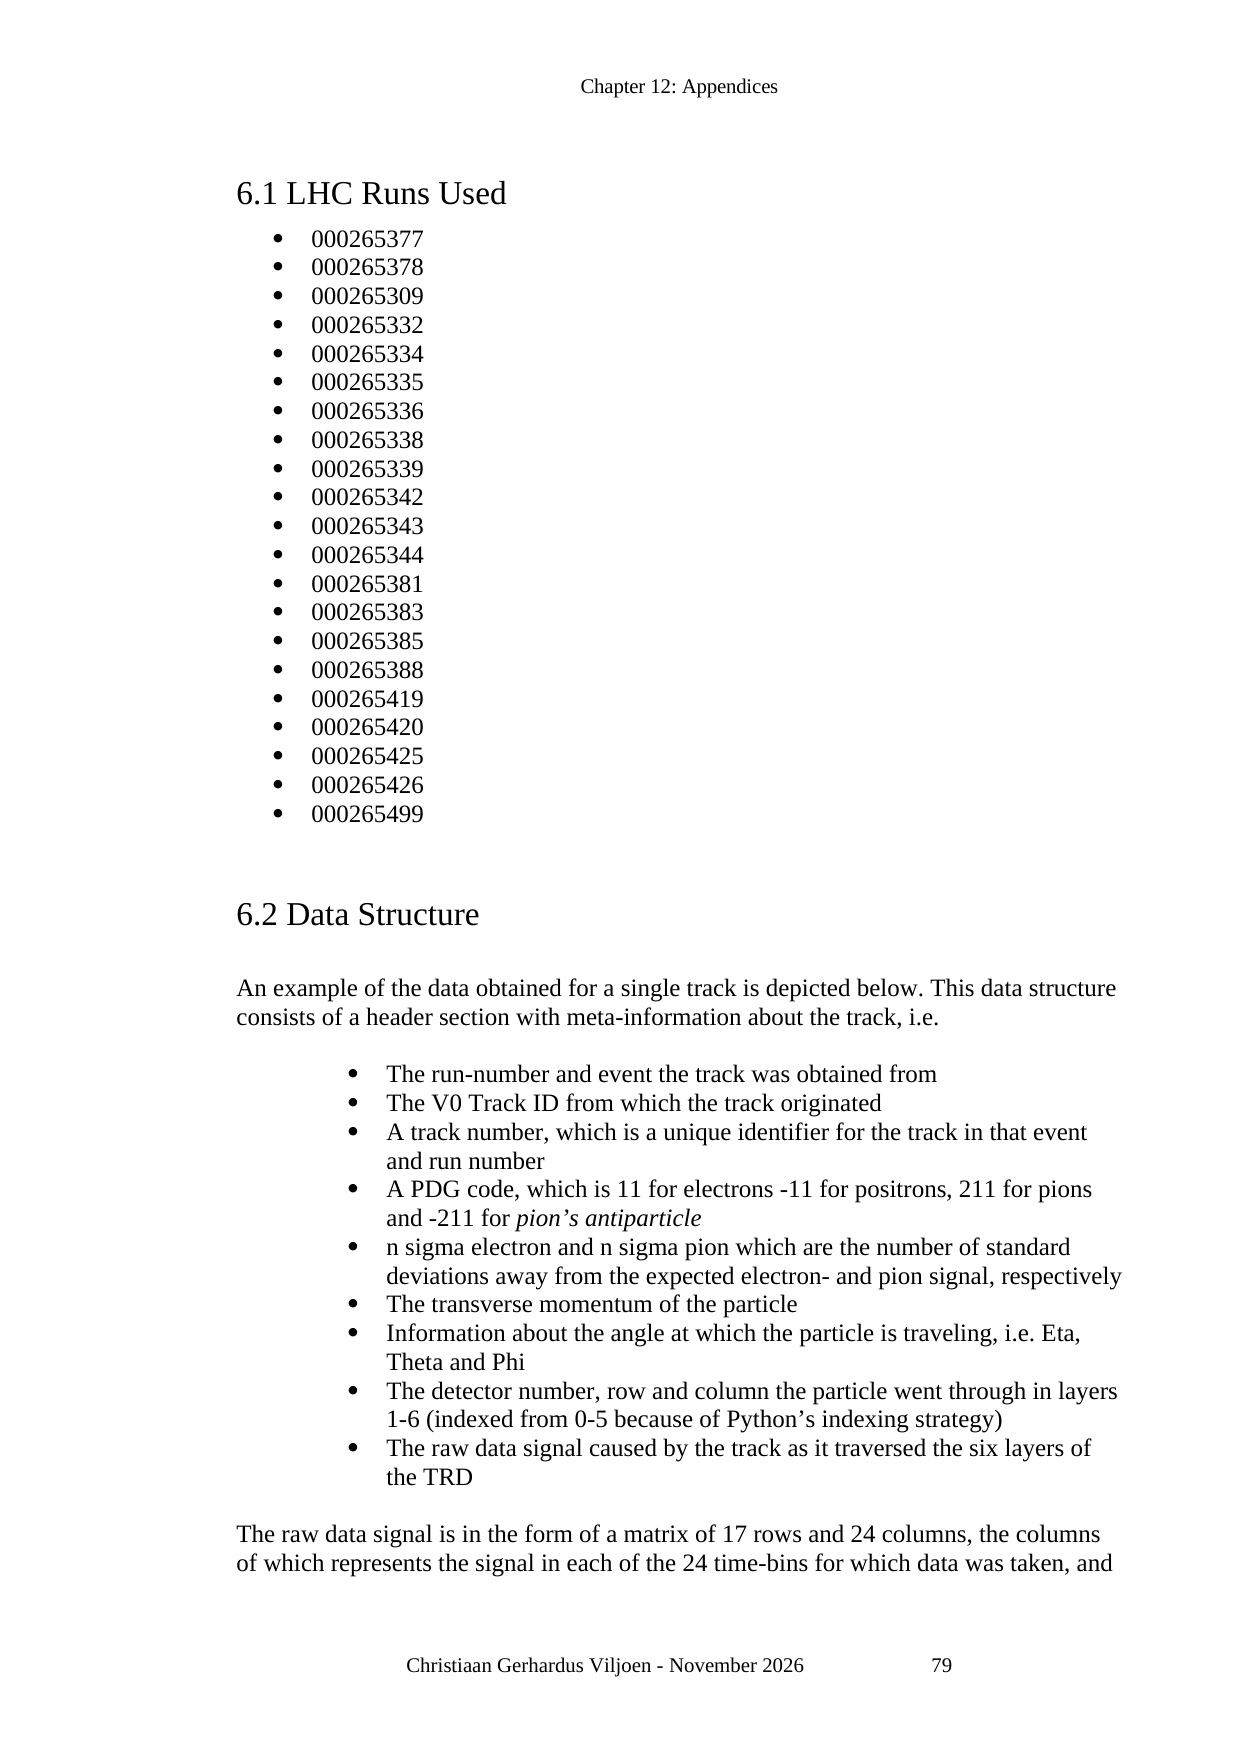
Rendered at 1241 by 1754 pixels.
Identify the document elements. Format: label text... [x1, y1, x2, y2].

list 000265377 [274, 224, 1122, 252]
list n sigma electron and n sigma pion which are the number of standard deviations away from the expected electron- and pion signal, respectively [349, 1232, 1122, 1289]
list The run-number and event the track was obtained from [349, 1059, 1122, 1088]
list 000265425 [274, 741, 1122, 770]
list 000265499 [274, 799, 1122, 827]
list The transverse momentum of the particle [349, 1289, 1122, 1318]
list 000265309 [274, 281, 1122, 310]
list 000265338 [274, 425, 1122, 454]
list Information about the angle at which the particle is traveling, i.e. Eta, Theta and Phi [349, 1318, 1122, 1376]
list The V0 Track ID from which the track originated [349, 1088, 1122, 1117]
list 000265383 [274, 597, 1122, 626]
list 000265426 [274, 770, 1122, 799]
list 000265342 [274, 482, 1122, 511]
list 000265420 [274, 712, 1122, 741]
list 000265344 [274, 540, 1122, 569]
list The detector number, row and column the particle went through in layers 1-6 (indexed from 0-5 because of Python’s indexing strategy) [349, 1376, 1122, 1433]
list 000265381 [274, 569, 1122, 597]
list 000265339 [274, 454, 1122, 482]
list 000265335 [274, 367, 1122, 396]
list 000265343 [274, 511, 1122, 540]
list A track number, which is a unique identifier for the track in that event and run number [349, 1117, 1122, 1174]
list 000265378 [274, 252, 1122, 281]
list 000265419 [274, 684, 1122, 712]
list 000265388 [274, 655, 1122, 684]
list 000265336 [274, 396, 1122, 425]
list The raw data signal caused by the track as it traversed the six layers of the TRD [349, 1433, 1122, 1491]
list 000265385 [274, 626, 1122, 655]
list 000265332 [274, 310, 1122, 339]
subtitle Data Structure [236, 894, 1122, 932]
list A PDG code, which is 11 for electrons -11 for positrons, 211 for pions and -211 for pion’s antiparticle [349, 1174, 1122, 1232]
list 000265334 [274, 339, 1122, 367]
subtitle LHC Runs Used [236, 173, 1122, 211]
text An example of the data obtained for a single track is depicted below. This data structure consists of a header section with meta-information about the track, i.e. [236, 973, 1122, 1031]
